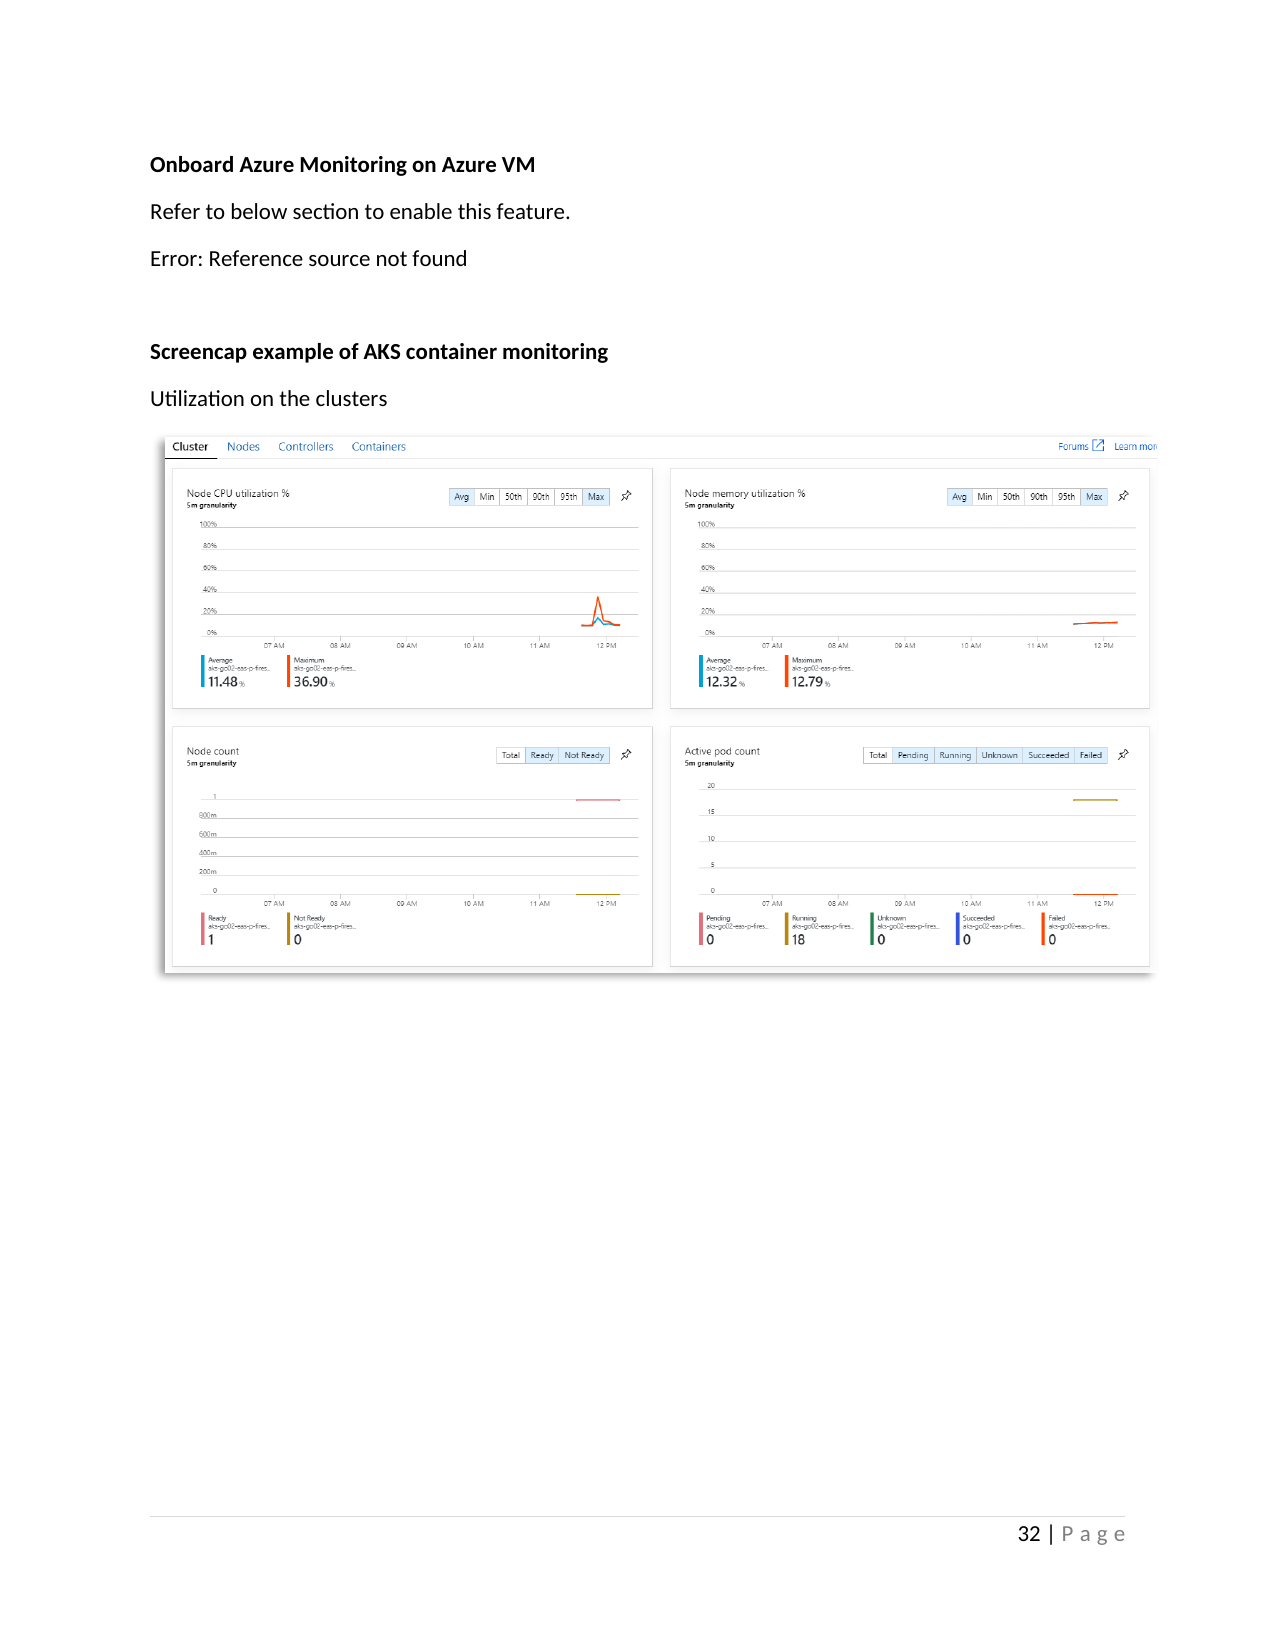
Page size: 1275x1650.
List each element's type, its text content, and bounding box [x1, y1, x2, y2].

text Screencap example of AKS container monitoring [150, 337, 1125, 366]
text Refer to below section to enable this feature. [150, 197, 1125, 225]
text Onboard Azure Monitoring on Azure VM [150, 150, 1125, 178]
picture [165, 437, 1157, 973]
text Utilization on the clusters [150, 384, 1125, 412]
